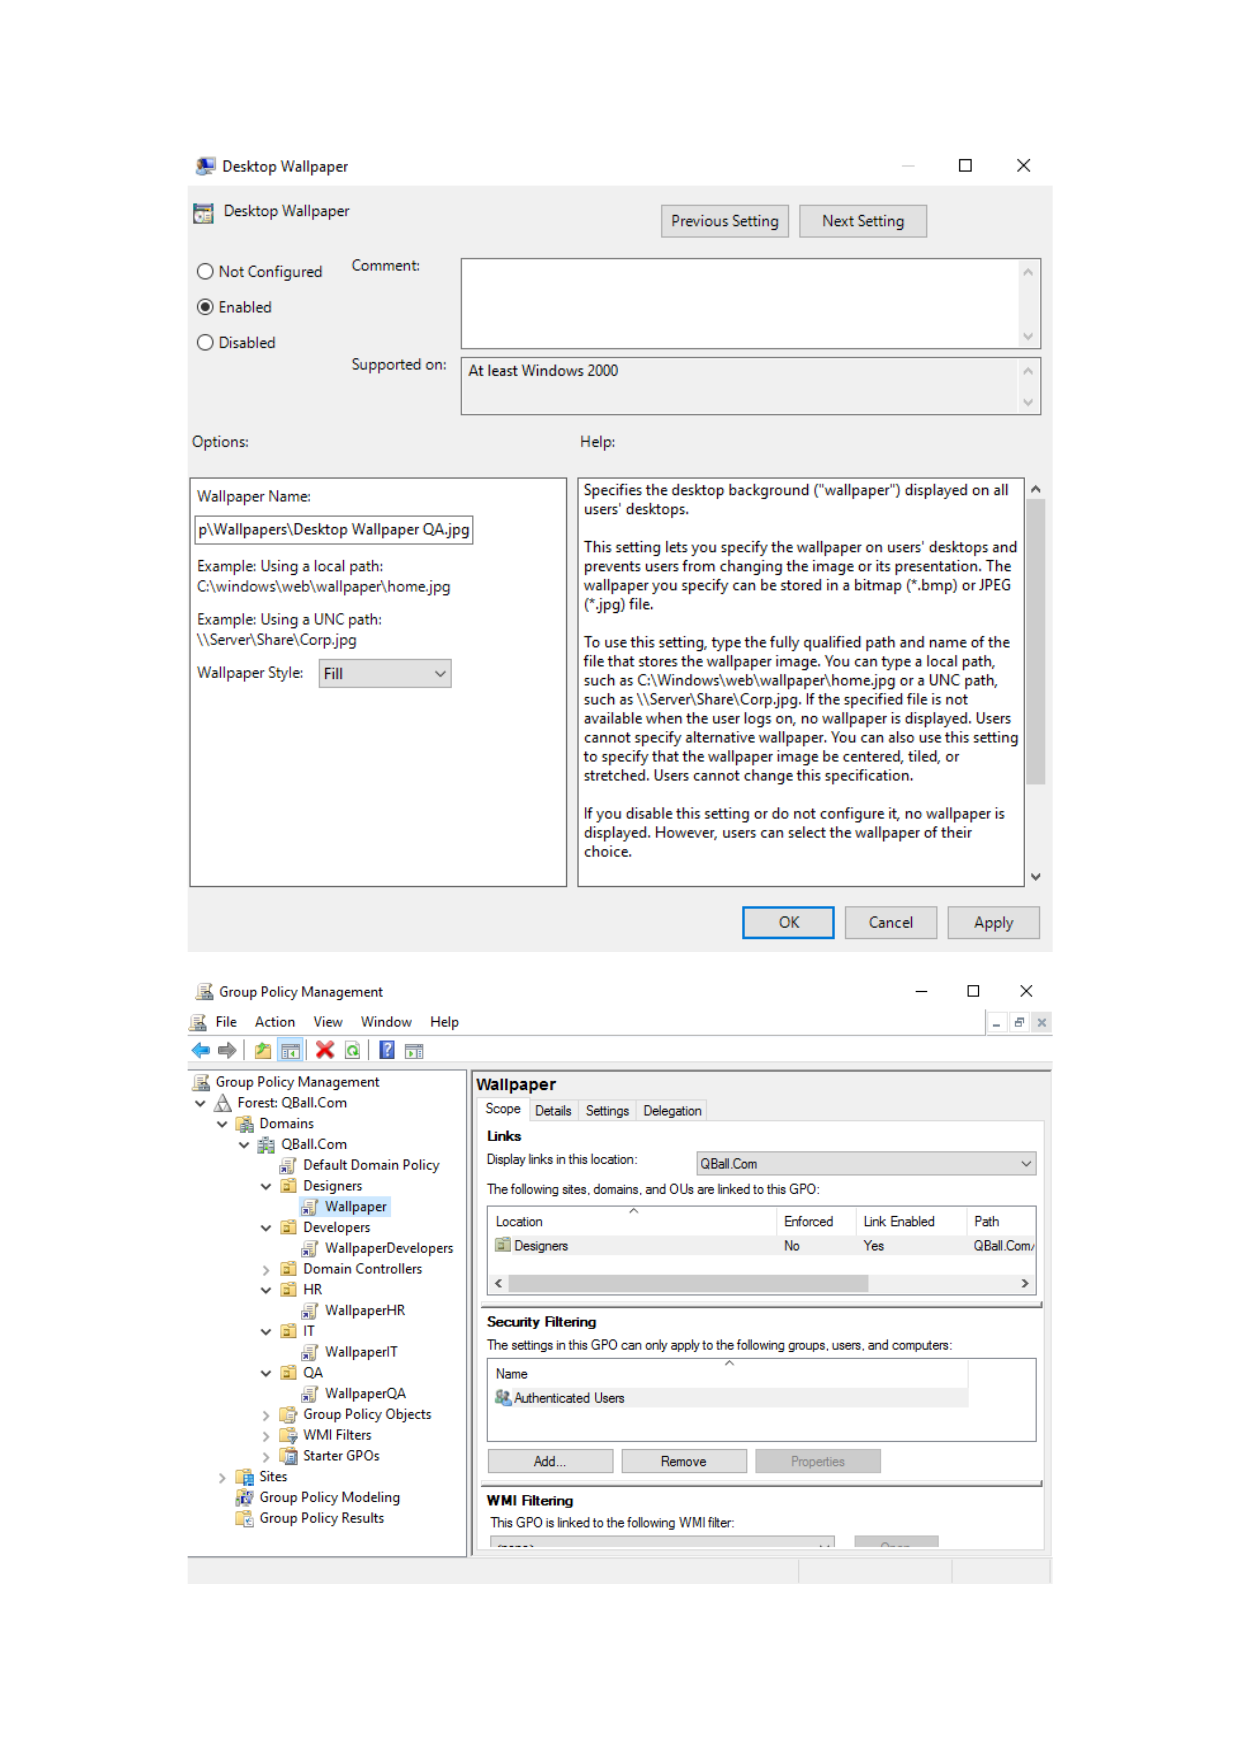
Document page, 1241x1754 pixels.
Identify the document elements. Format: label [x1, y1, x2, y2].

picture [187, 150, 1053, 952]
picture [187, 976, 1053, 1584]
